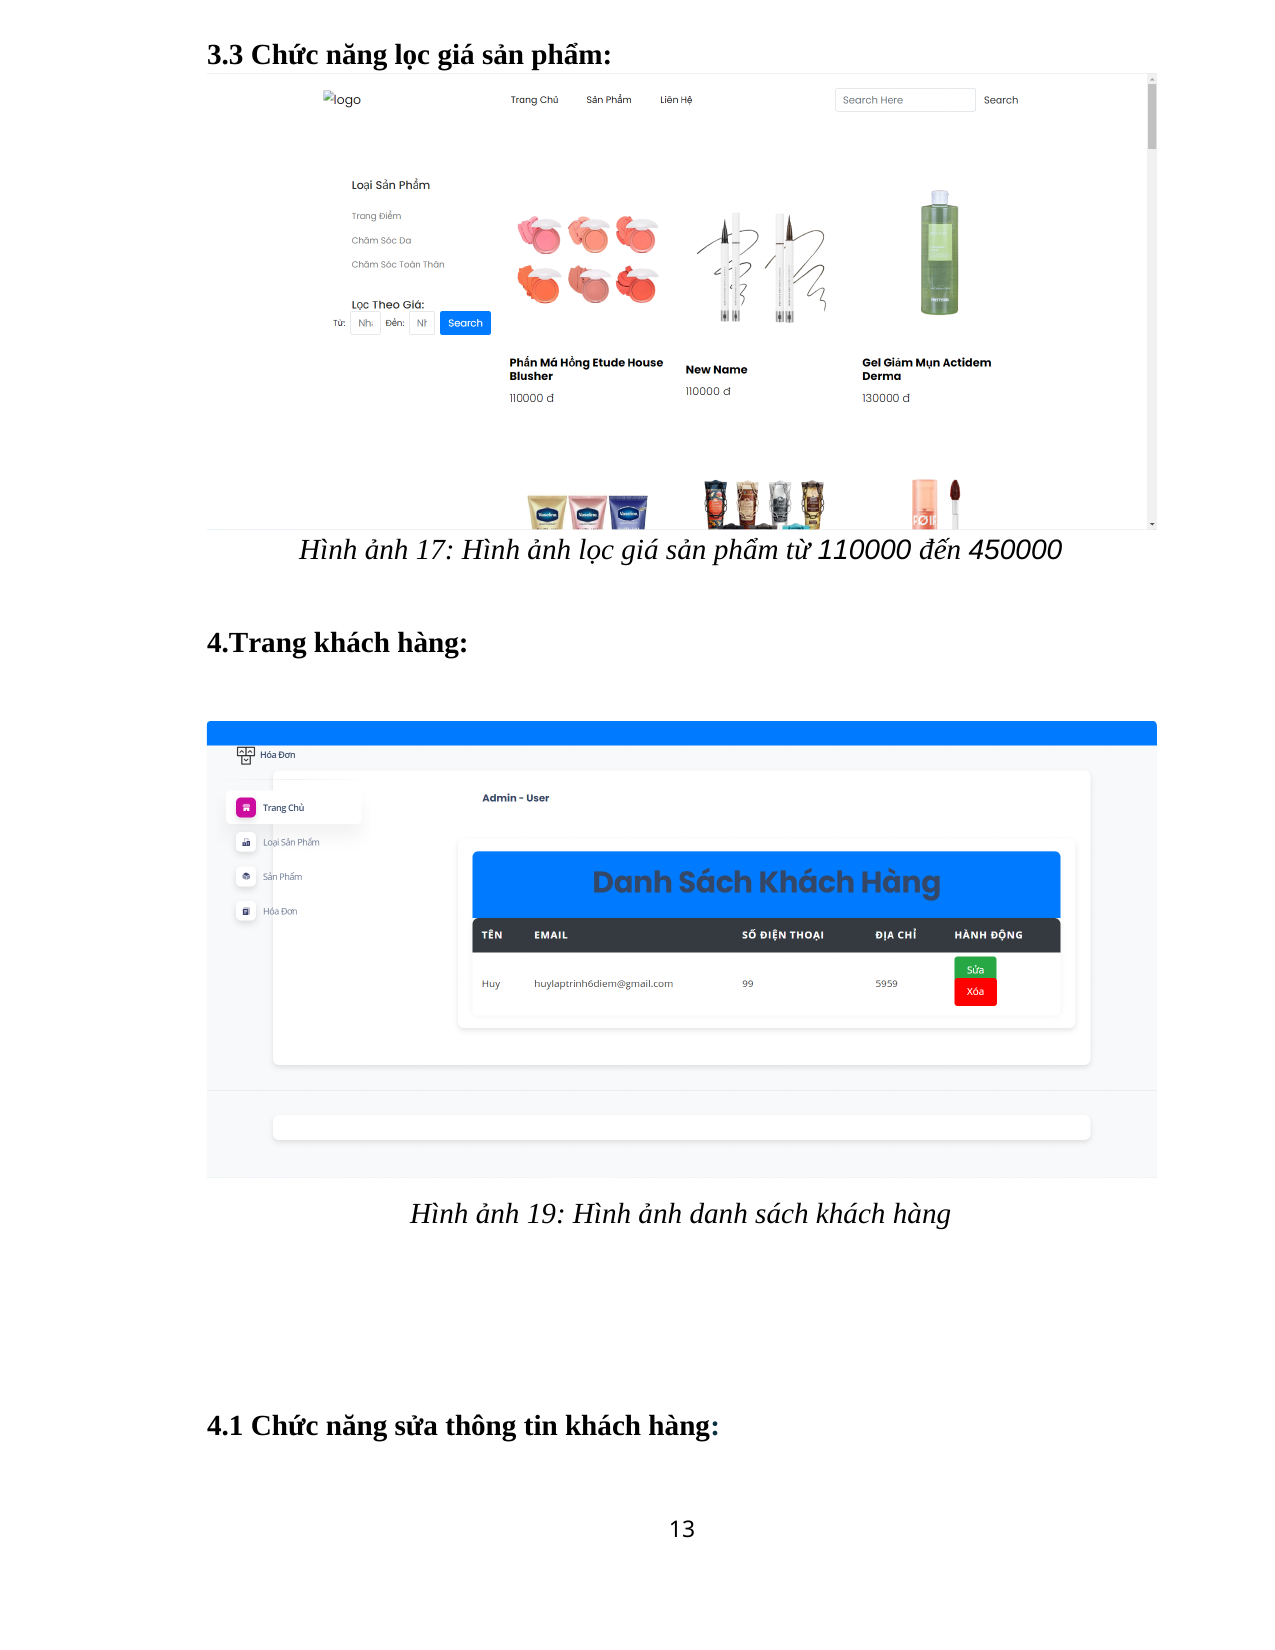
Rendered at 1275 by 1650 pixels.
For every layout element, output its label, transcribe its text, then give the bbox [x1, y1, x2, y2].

text Hình ảnh 17: Hình ảnh lọc giá sản phẩm từ 110000 đến 450000 [207, 532, 1157, 566]
subtitle 3.3 Chức năng lọc giá sản phẩm: [207, 37, 1157, 71]
text Hình ảnh 19: Hình ảnh danh sách khách hàng [207, 1197, 1157, 1230]
subtitle 4.1 Chức năng sửa thông tin khách hàng: [207, 1408, 1157, 1441]
picture [206, 721, 1157, 1178]
picture [206, 73, 1157, 530]
subtitle 4.Trang khách hàng: [207, 626, 1157, 659]
